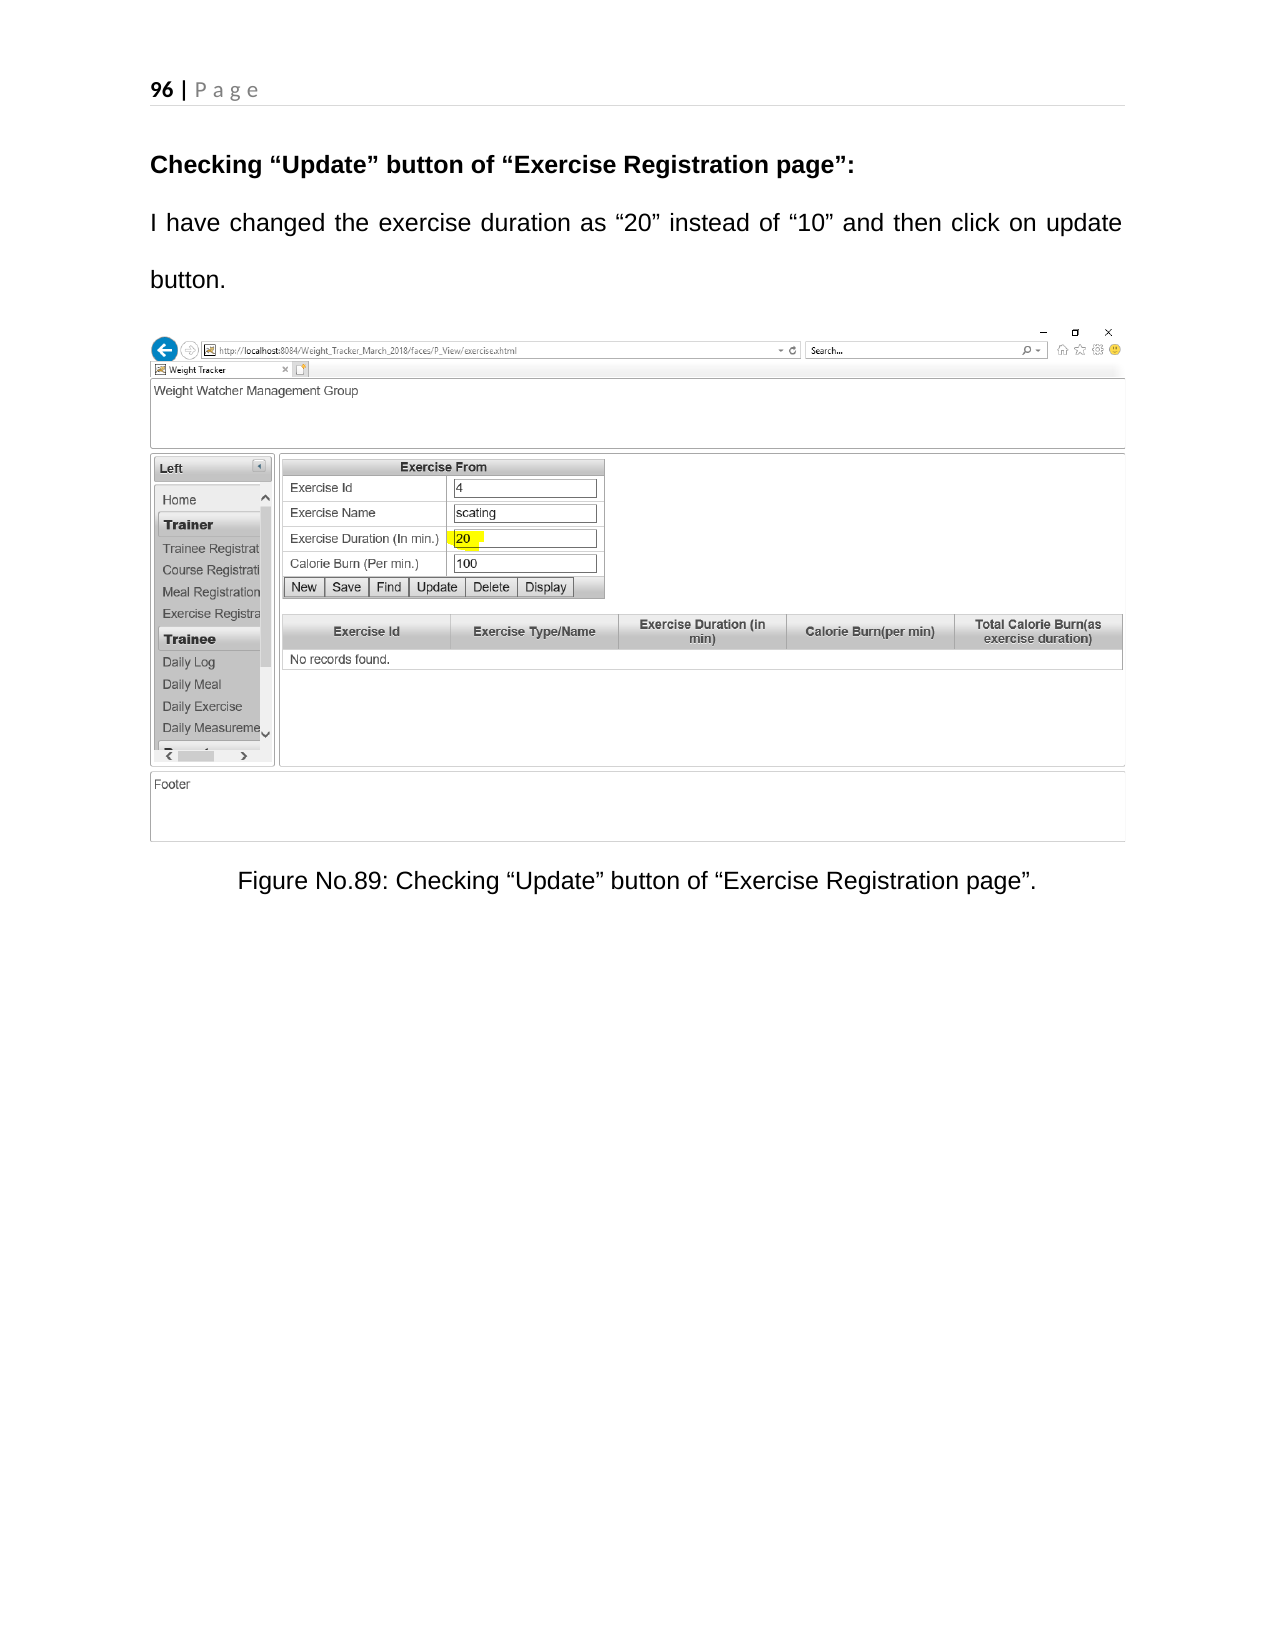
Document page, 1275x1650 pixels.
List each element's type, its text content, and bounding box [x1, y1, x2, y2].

text Figure No.89: Checking “Update” button of “Exercise Registration page”. [150, 866, 1125, 895]
picture [150, 322, 1125, 842]
text I have changed the exercise duration as “20” instead of “10” and then click on update button. [150, 207, 1125, 294]
text Checking “Update” button of “Exercise Registration page”: [150, 150, 1125, 179]
